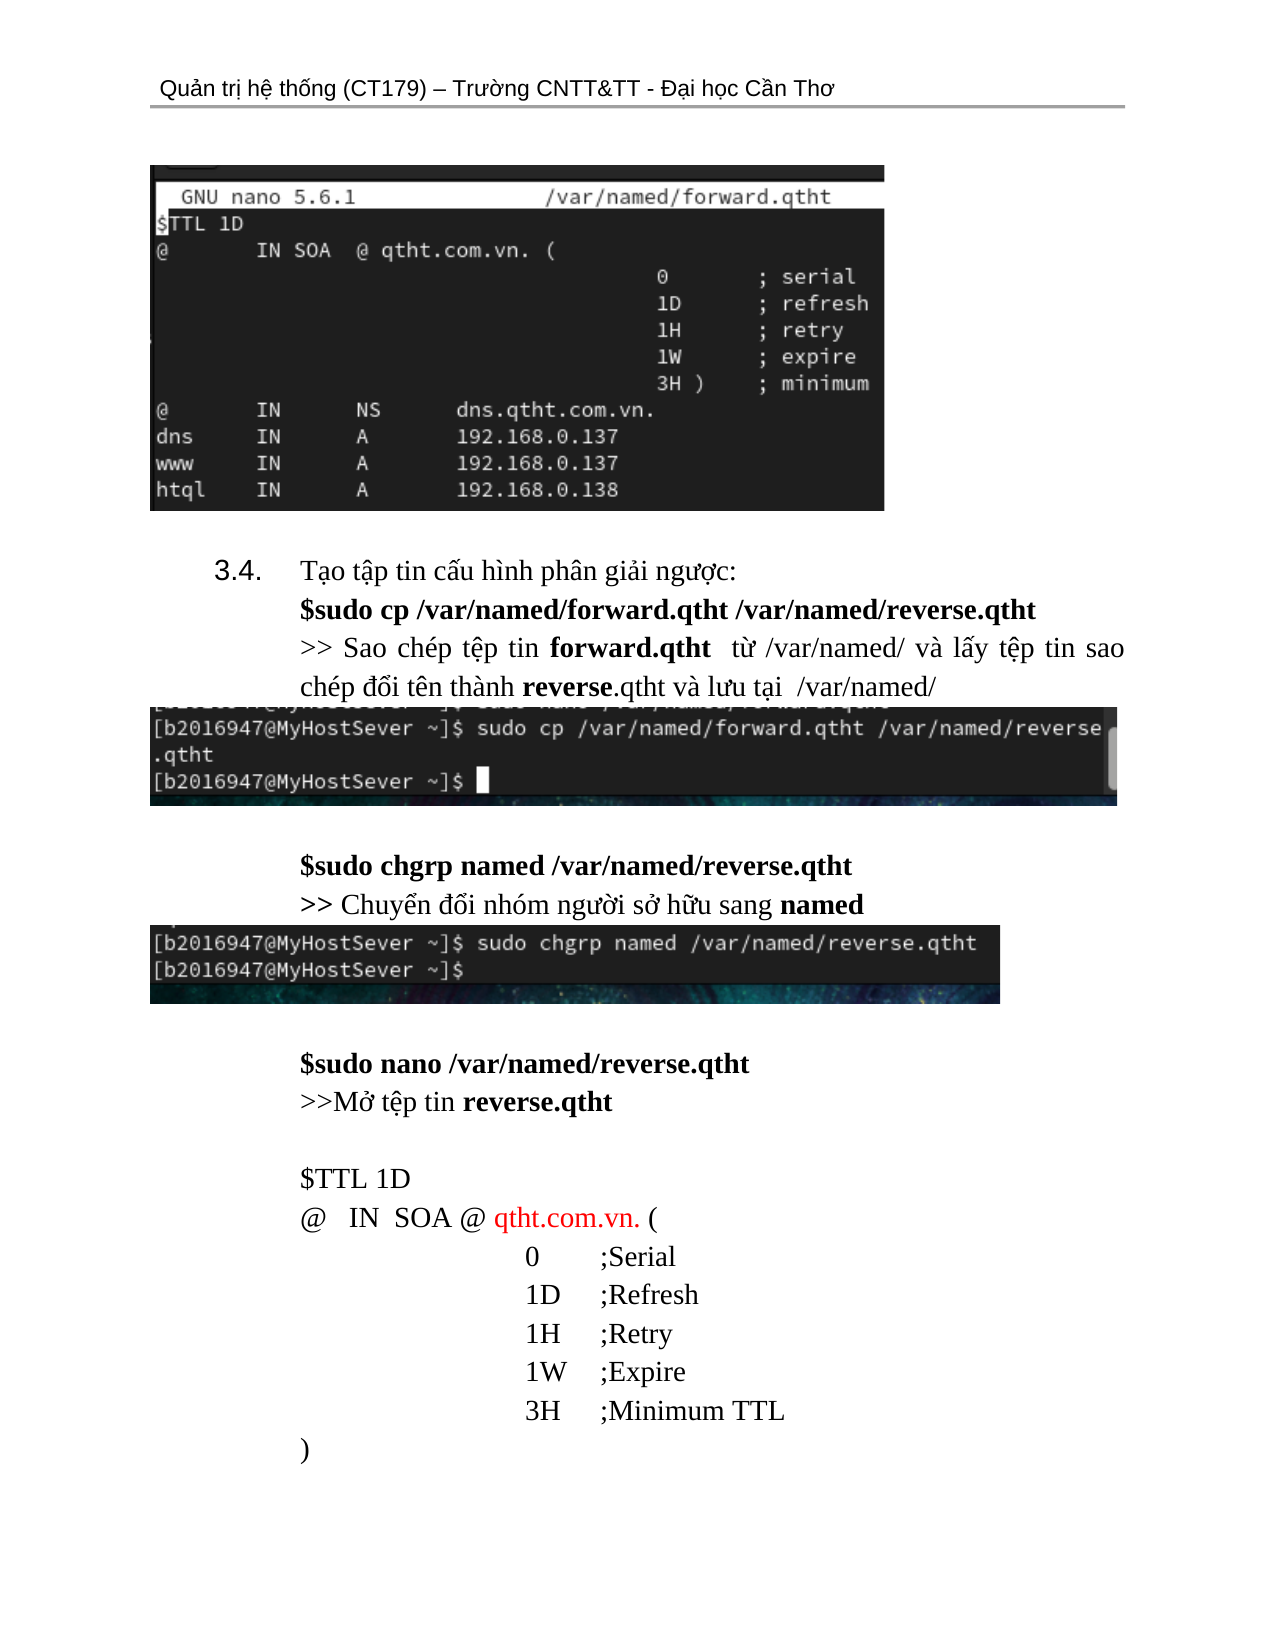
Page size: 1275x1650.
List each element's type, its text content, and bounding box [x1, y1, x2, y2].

text >>Mở tệp tin reverse.qtht [300, 1084, 1125, 1118]
text >> Sao chép tệp tin forward.qtht từ /var/named/ và lấy tệp tin sao chép đổi tên thành reverse.qtht và lưu tại /var/named/ [300, 631, 1125, 703]
text 1W ;Expire [450, 1354, 1125, 1388]
picture [150, 925, 1001, 1004]
text 1D ;Refresh [450, 1277, 1125, 1311]
text 1H ;Retry [450, 1316, 1125, 1349]
picture [150, 165, 885, 511]
text $sudo cp /var/named/forward.qtht /var/named/reverse.qtht [300, 592, 1125, 626]
text 0 ;Serial [450, 1239, 1125, 1272]
text $TTL 1D [300, 1162, 1125, 1195]
text @ IN SOA @ qtht.com.vn. ( [300, 1200, 1125, 1234]
text >> Chuyển đổi nhóm người sở hữu sang named [300, 887, 1125, 921]
list Tạo tập tin cấu hình phân giải ngược: [262, 553, 1125, 587]
text ) [300, 1431, 1125, 1465]
text $sudo chgrp named /var/named/reverse.qtht [300, 848, 1125, 882]
picture [150, 707, 1118, 806]
text 3H ;Minimum TTL [450, 1393, 1125, 1426]
text $sudo nano /var/named/reverse.qtht [300, 1046, 1125, 1079]
